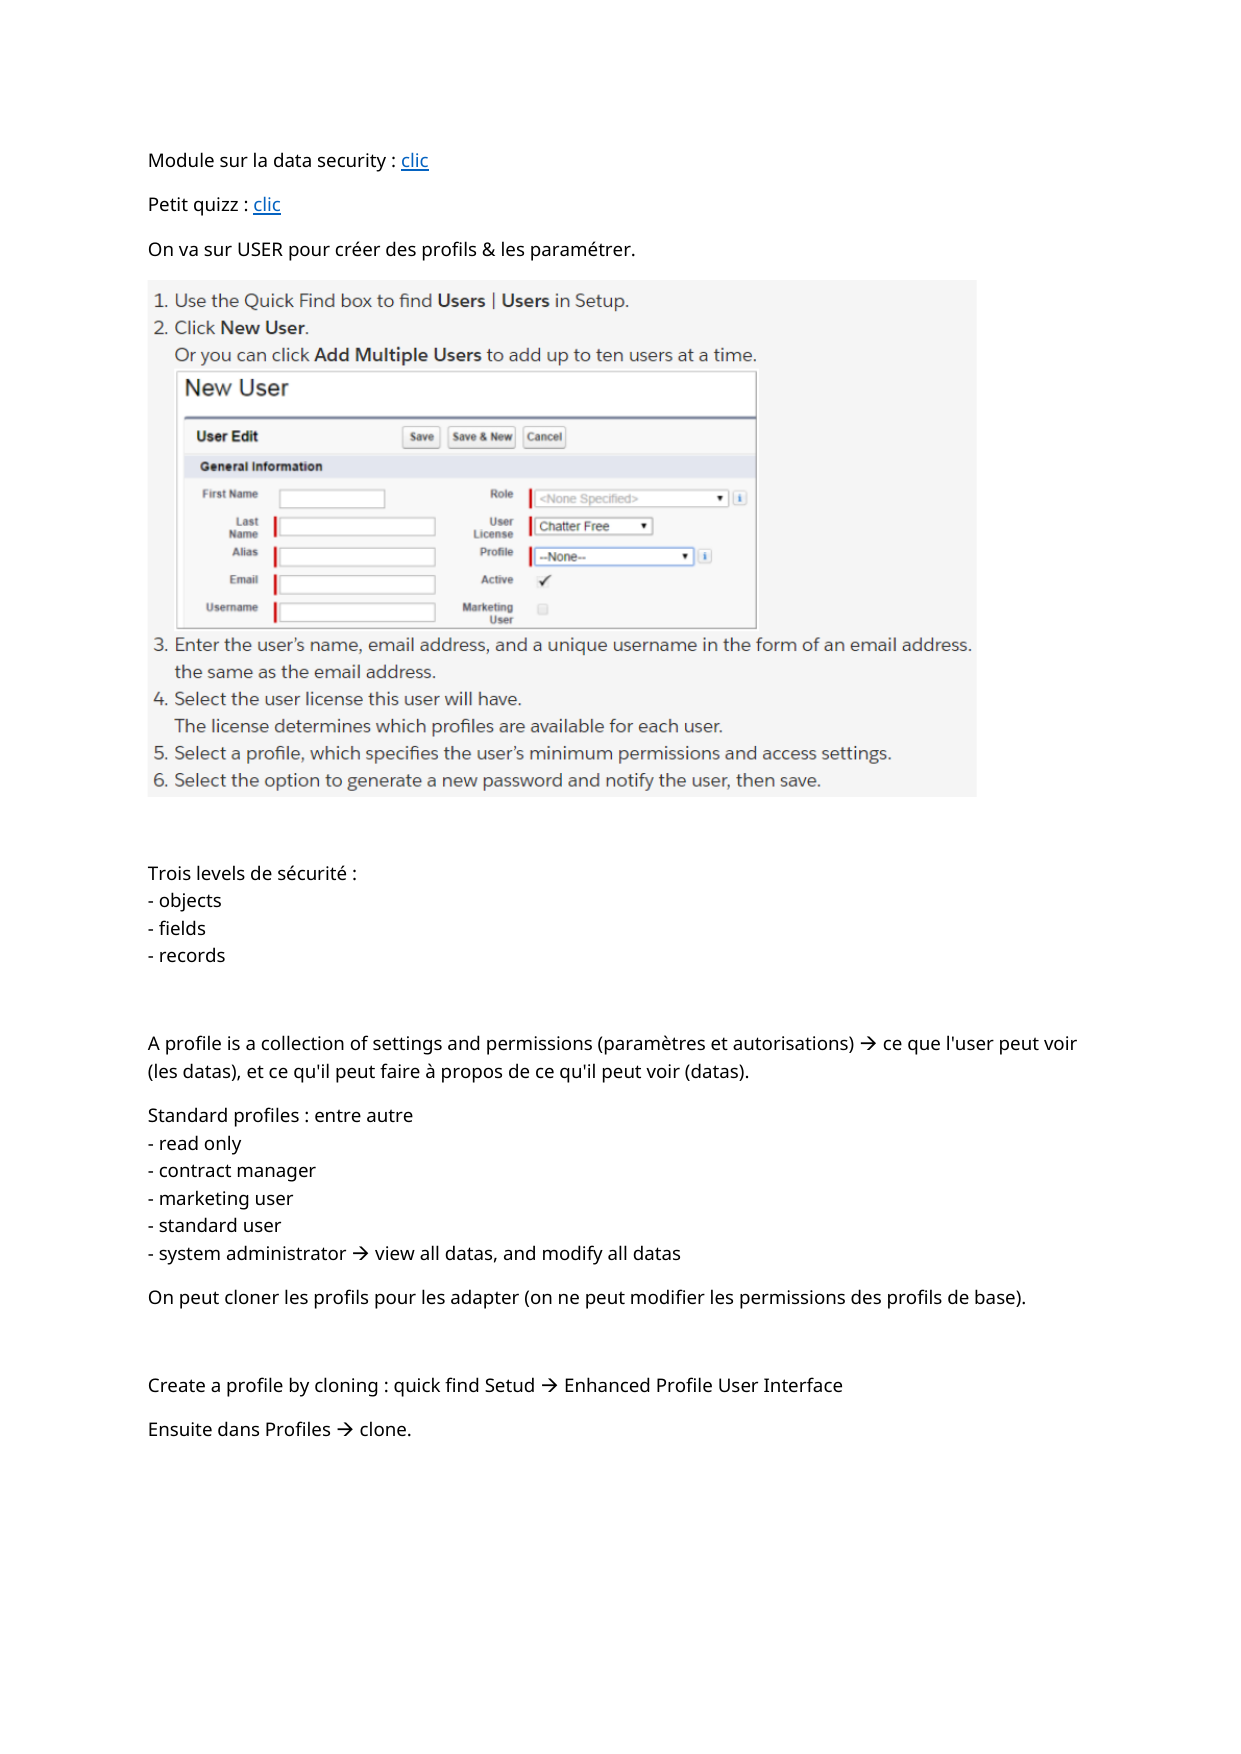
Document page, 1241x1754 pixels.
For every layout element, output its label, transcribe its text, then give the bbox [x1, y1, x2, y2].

text Trois levels de sécurité : - objects - fields - records [148, 860, 1093, 968]
text On peut cloner les profils pour les adapter (on ne peut modifier les permissions des profils de base). [148, 1284, 1093, 1309]
picture [147, 280, 977, 797]
text Ensuite dans Profiles clone. [148, 1416, 1093, 1442]
text A profile is a collection of settings and permissions (paramètres et autorisations) ce que l'user peut voir (les datas), et ce qu'il peut faire à propos de ce qu'il peut voir (datas). [148, 1031, 1093, 1084]
text Petit quizz : clic [148, 192, 1093, 217]
text On va sur USER pour créer des profils & les paramétrer. [148, 236, 1093, 261]
text Standard profiles : entre autre - read only - contract manager - marketing user - standard user - system administrator view all datas, and modify all datas [148, 1102, 1093, 1265]
text Module sur la data security : clic [148, 148, 1093, 173]
text Create a profile by cloning : quick find Setud Enhanced Profile User Interface [148, 1372, 1093, 1398]
